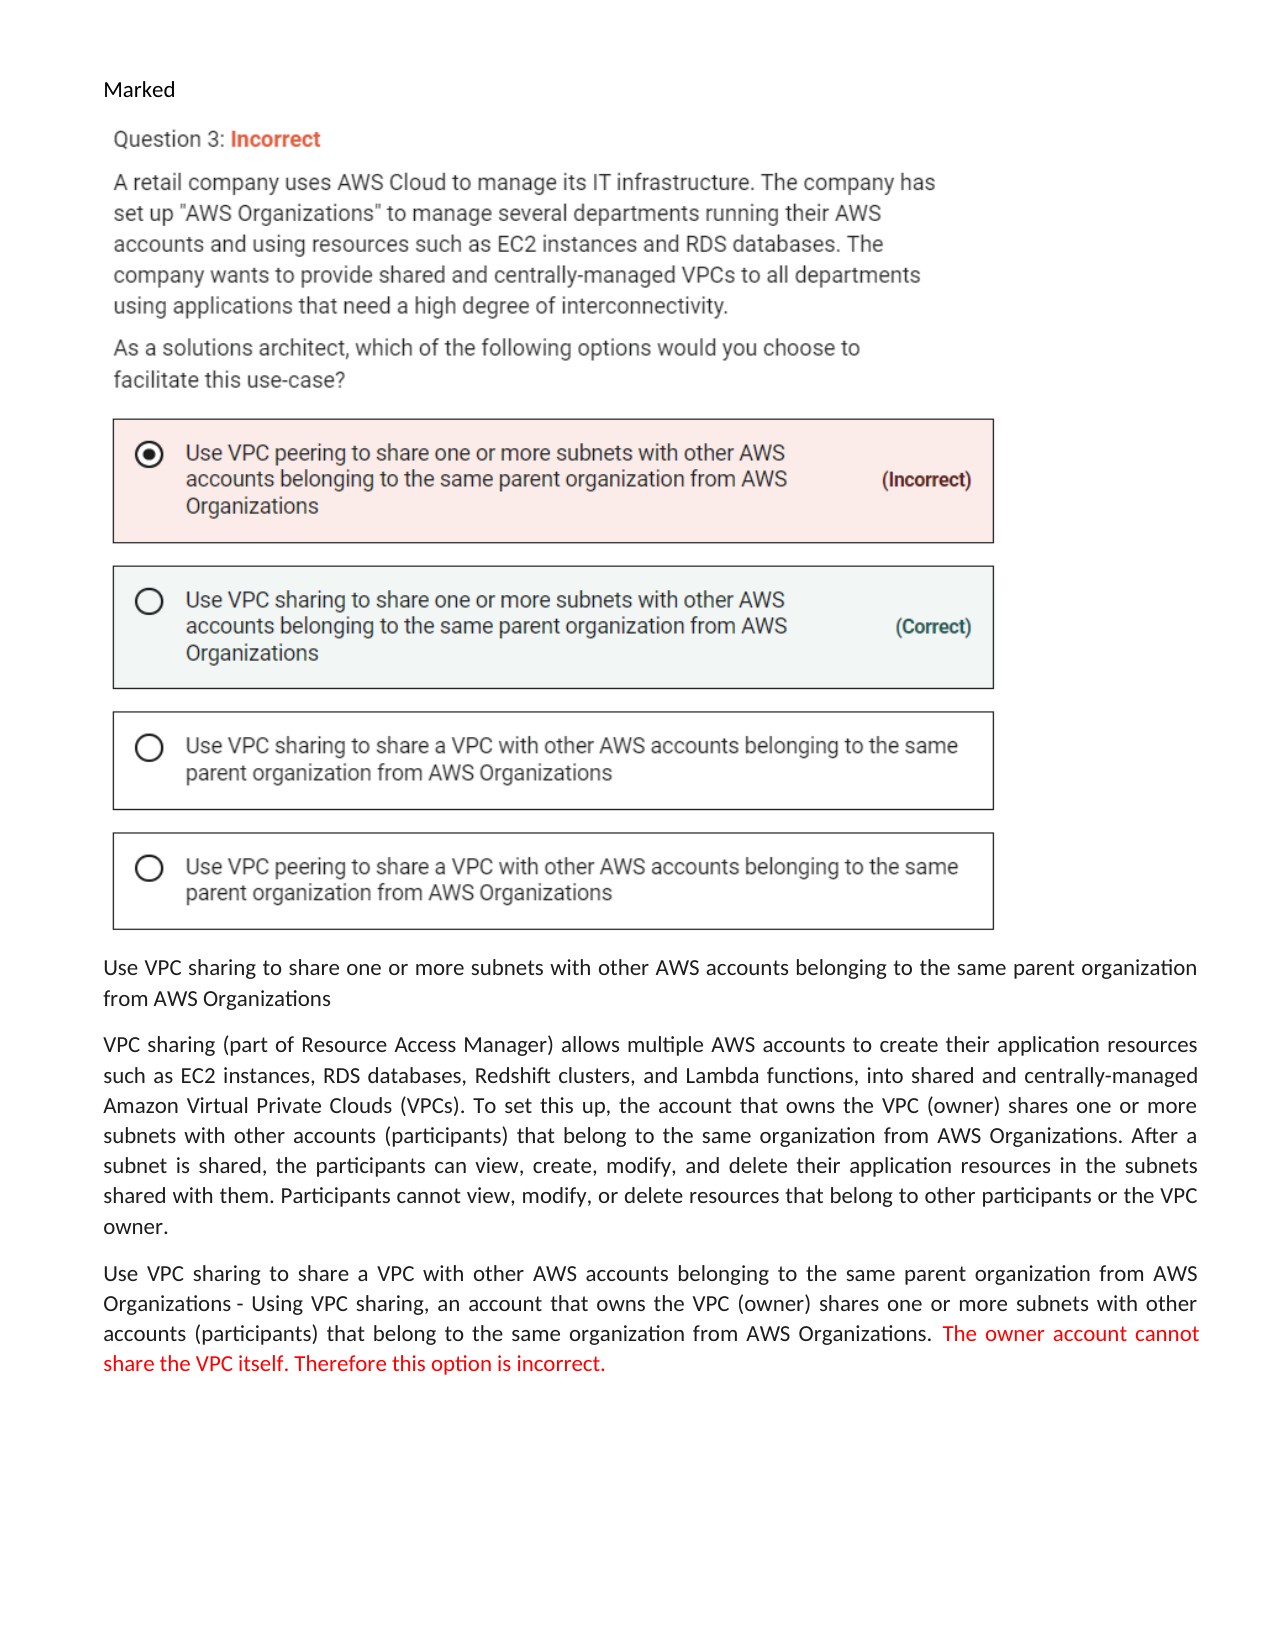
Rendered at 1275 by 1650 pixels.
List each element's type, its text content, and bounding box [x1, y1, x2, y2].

text VPC sharing (part of Resource Access Manager) allows multiple AWS accounts to create their application resources such as EC2 instances, RDS databases, Redshift clusters, and Lambda functions, into shared and centrally-managed Amazon Virtual Private Clouds (VPCs). To set this up, the account that owns the VPC (owner) shares one or more subnets with other accounts (participants) that belong to the same organization from AWS Organizations. After a subnet is shared, the participants can view, create, modify, and delete their application resources in the subnets shared with them. Participants cannot view, modify, or delete resources that belong to other participants or the VPC owner. [103, 1031, 1200, 1240]
text Use VPC sharing to share one or more subnets with other AWS accounts belonging to the same parent organization from AWS Organizations [103, 953, 1200, 1012]
text Use VPC sharing to share a VPC with other AWS accounts belonging to the same parent organization from AWS Organizations - Using VPC sharing, an account that owns the VPC (owner) shares one or more subnets with other accounts (participants) that belong to the same organization from AWS Organizations. The owner account cannot share the VPC itself. Therefore this option is incorrect. [103, 1347, 1200, 1377]
picture [103, 121, 1004, 935]
text Marked [103, 75, 1200, 103]
